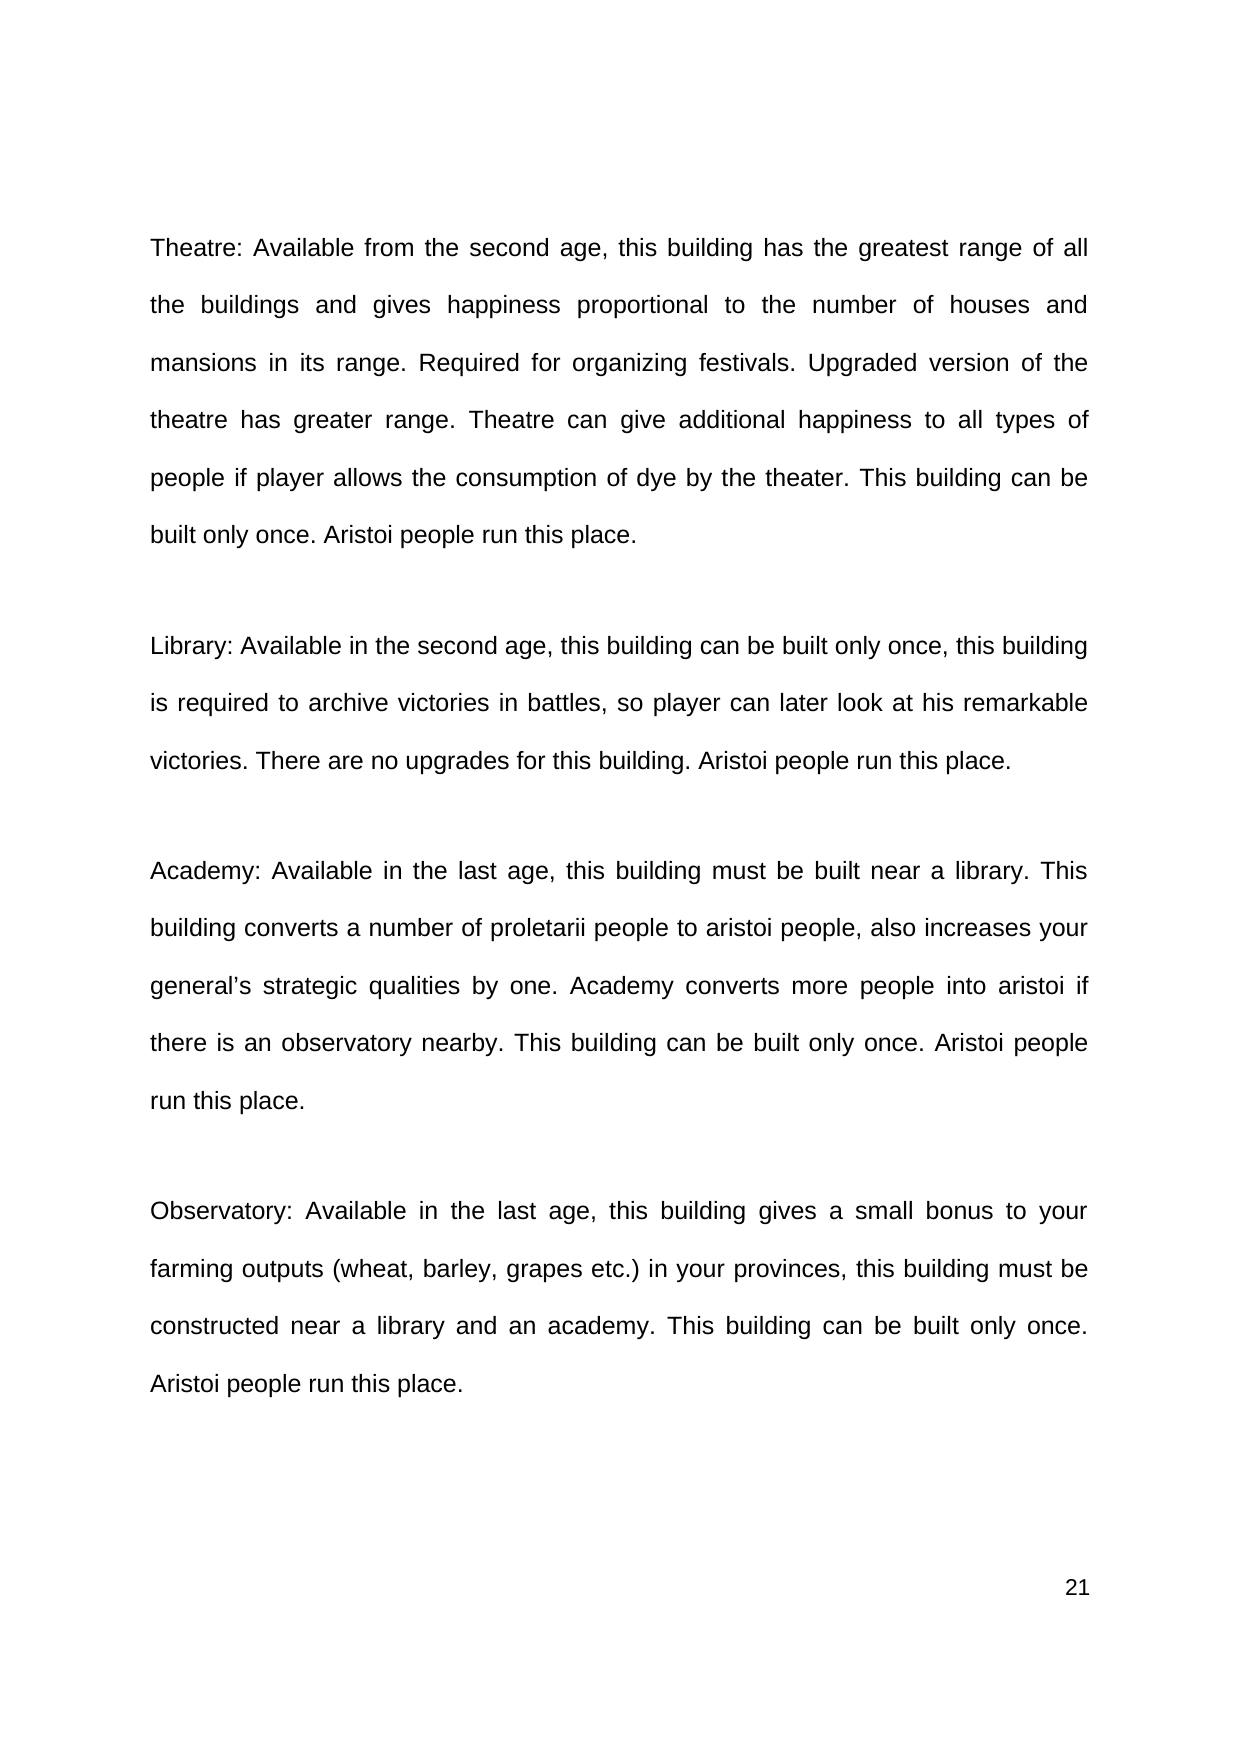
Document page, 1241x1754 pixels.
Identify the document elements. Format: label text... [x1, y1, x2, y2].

text Observatory: Available in the last age, this building gives a small bonus to your farming outputs (wheat, barley, grapes etc.) in your provinces, this building must be constructed near a library and an academy. This building can be built only once. Aristoi people run this place. [150, 1196, 1090, 1397]
text Theatre: Available from the second age, this building has the greatest range of all the buildings and gives happiness proportional to the number of houses and mansions in its range. Required for organizing festivals. Upgraded version of the theatre has greater range. Theatre can give additional happiness to all types of people if player allows the consumption of dye by the theater. This building can be built only once. Aristoi people run this place. [150, 233, 1090, 549]
text Library: Available in the second age, this building can be built only once, this building is required to archive victories in battles, so player can later look at his remarkable victories. There are no upgrades for this building. Aristoi people run this place. [150, 631, 1090, 774]
text Academy: Available in the last age, this building must be built near a library. This building converts a number of proletarii people to aristoi people, also increases your general’s strategic qualities by one. Academy converts more people into aristoi if there is an observatory nearby. This building can be built only once. Aristoi people run this place. [150, 856, 1090, 1114]
